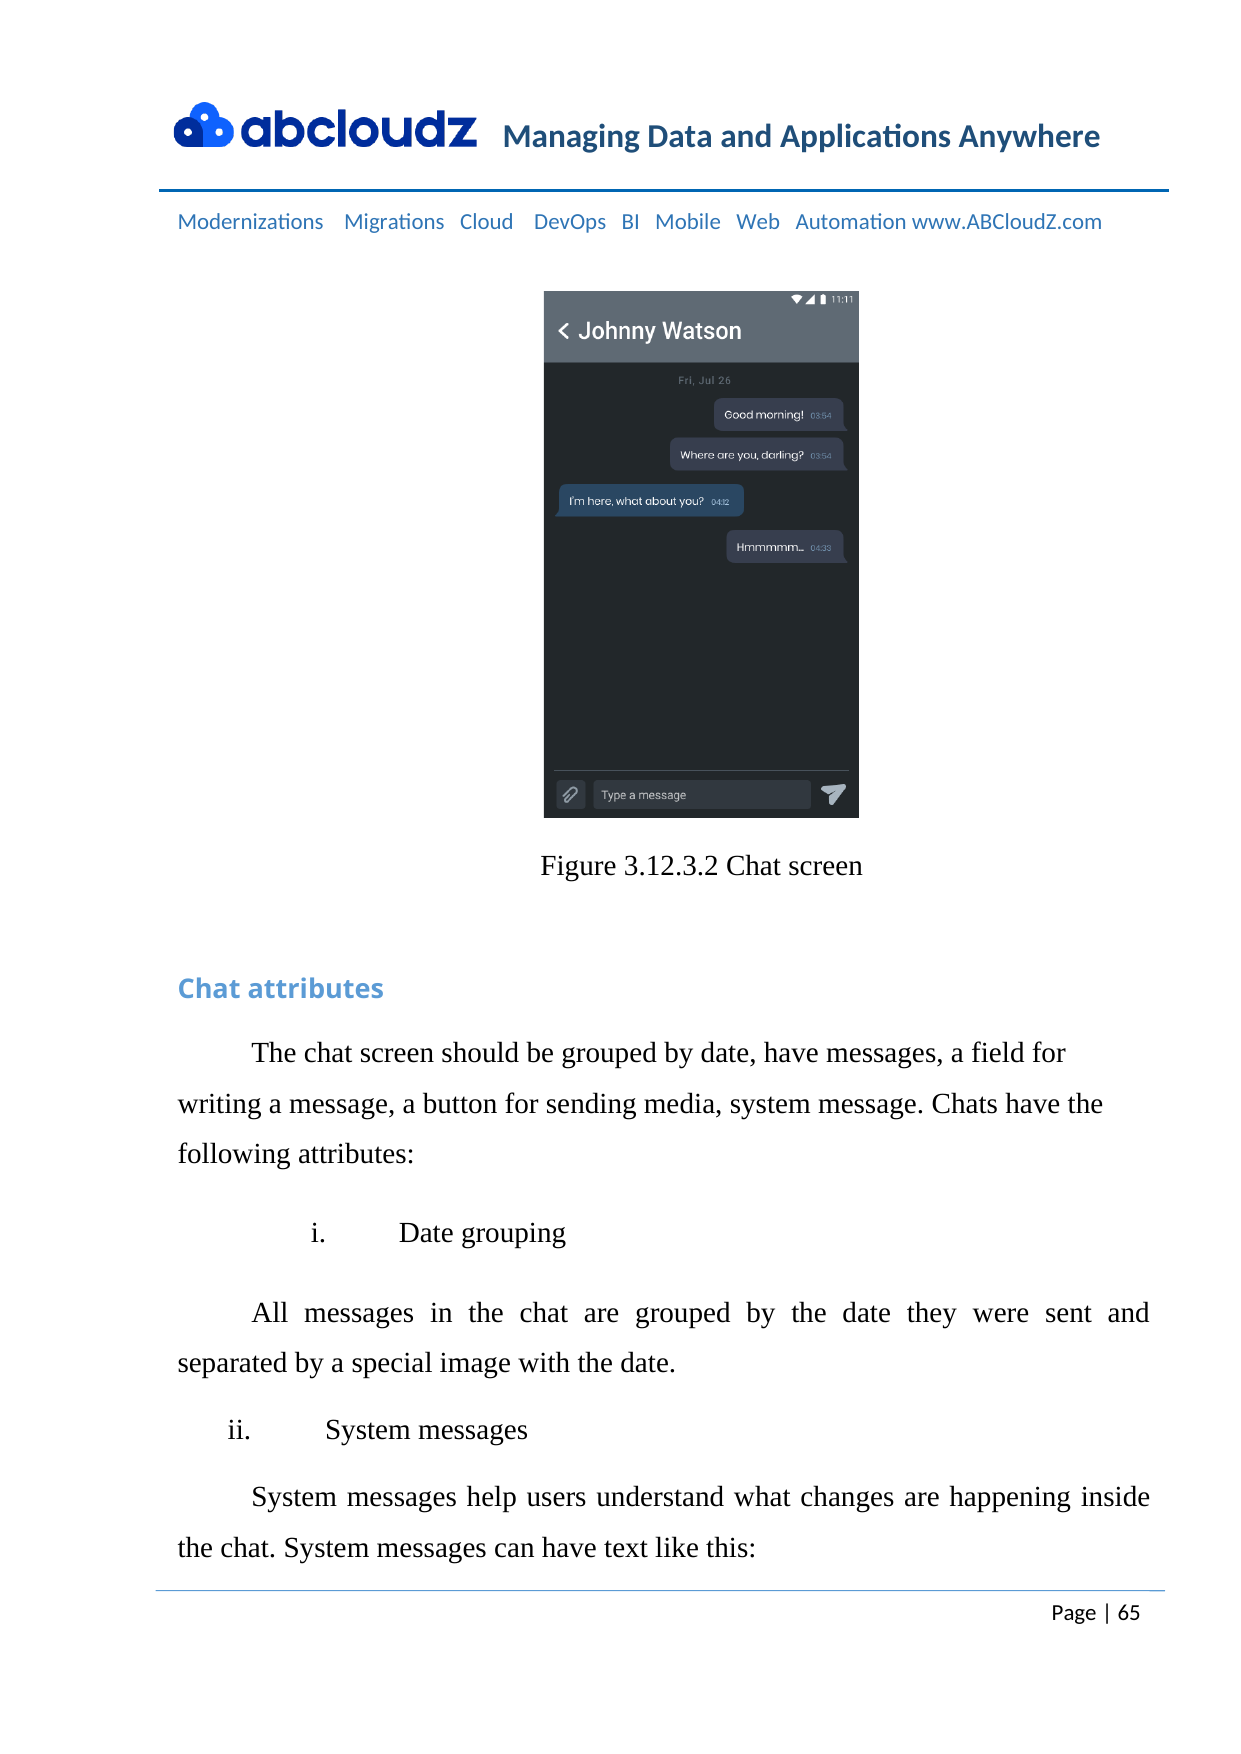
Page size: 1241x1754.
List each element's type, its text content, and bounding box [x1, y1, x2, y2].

picture [543, 291, 859, 818]
list System messages [177, 1412, 1152, 1446]
text All messages in the chat are grouped by the date they were sent and separated by a special image with the date. [177, 1295, 1152, 1379]
picture [173, 102, 477, 147]
text The chat screen should be grouped by date, have messages, a field for writing a message, a button for sending media, system message. Chats have the following attributes: [177, 1036, 1152, 1170]
subtitle Chat attributes [177, 969, 1152, 1006]
text System messages help users understand what changes are happening inside the chat. System messages can have text like this: [177, 1479, 1152, 1563]
list Date grouping [252, 1216, 1152, 1249]
text Figure 3.12.3.2 Chat screen [177, 848, 1152, 882]
